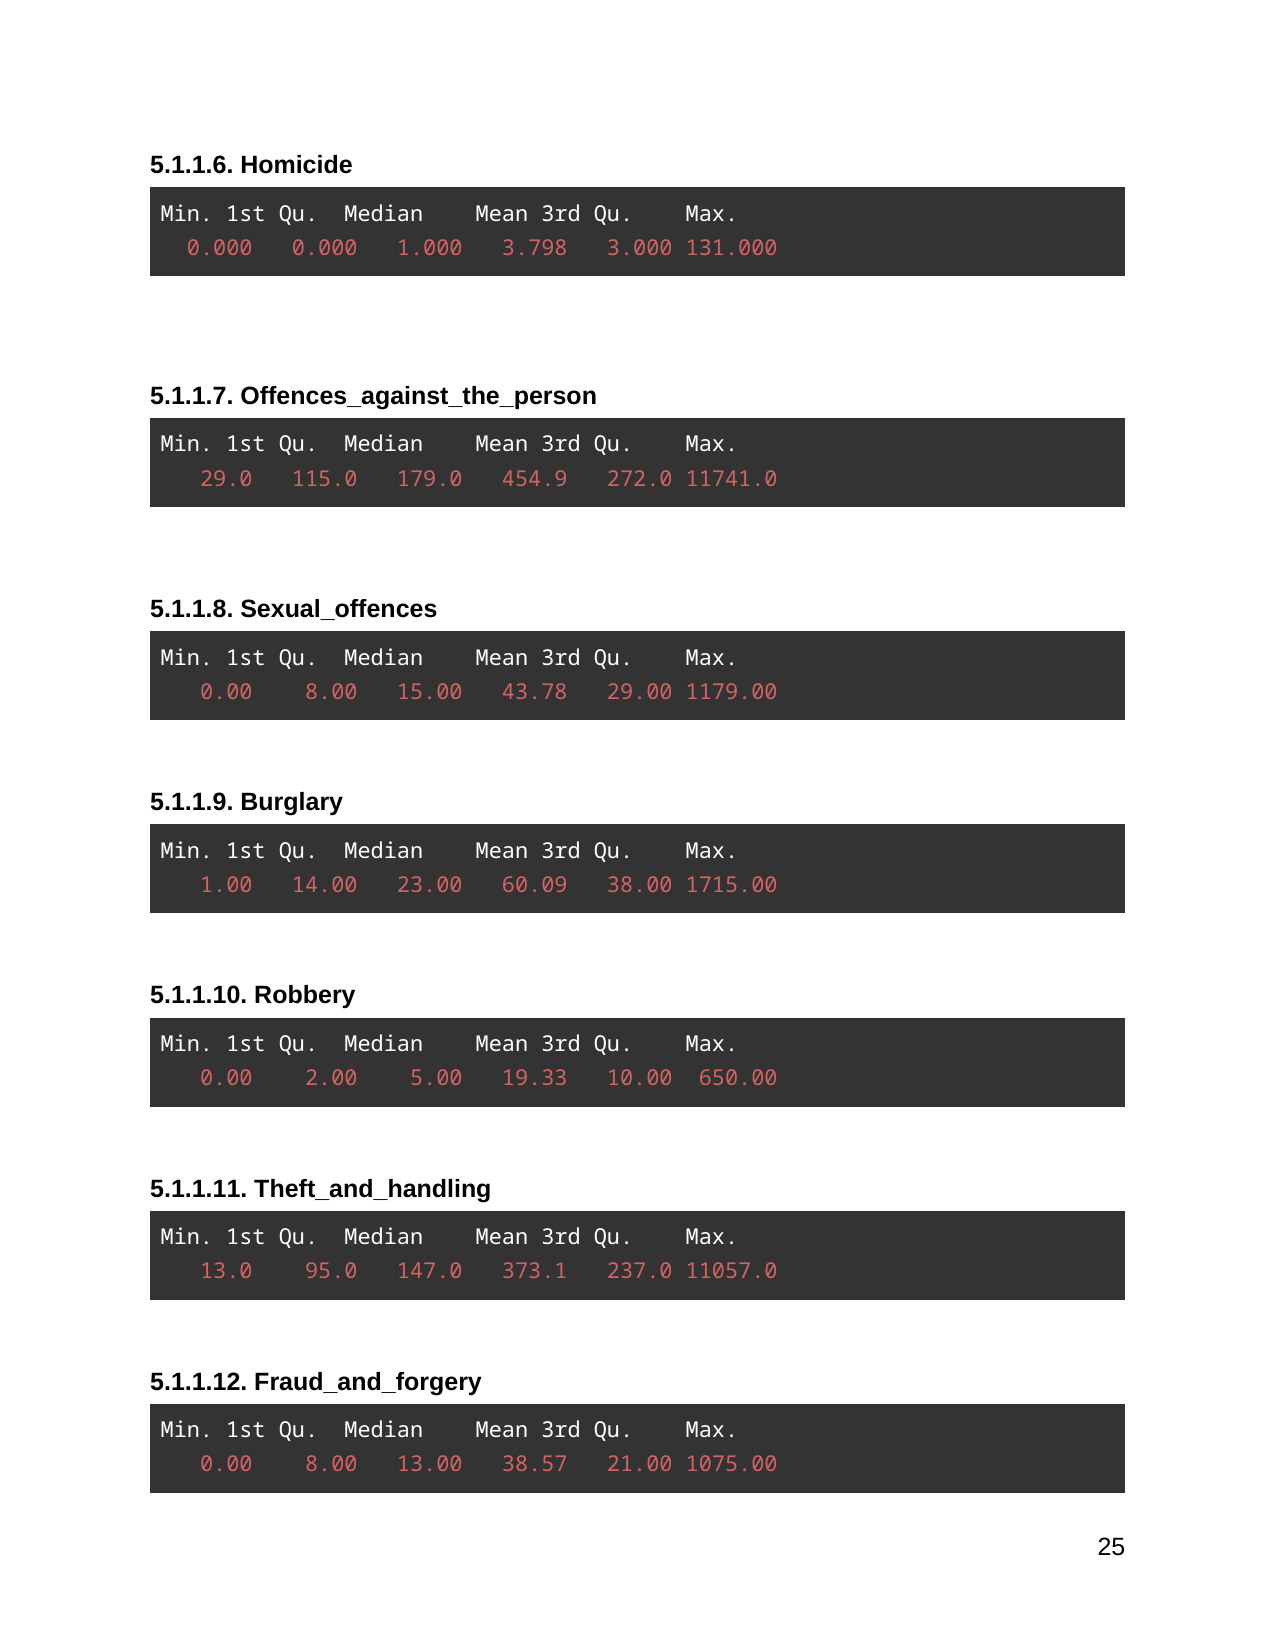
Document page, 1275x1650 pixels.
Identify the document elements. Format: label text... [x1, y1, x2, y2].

table_header Min. 1st Qu. Median Mean 3rd Qu. Max. 0.00 2.00 5.00 19.33 10.00 650.00 [150, 1018, 1125, 1107]
table_header Min. 1st Qu. Median Mean 3rd Qu. Max. 13.0 95.0 147.0 373.1 237.0 11057.0 [150, 1211, 1125, 1300]
table_header Min. 1st Qu. Median Mean 3rd Qu. Max. 29.0 115.0 179.0 454.9 272.0 11741.0 [150, 418, 1125, 507]
subtitle 5.1.1.9. Burglary [150, 787, 1125, 816]
subtitle 5.1.1.6. Homicide [150, 150, 1125, 179]
subtitle 5.1.1.11. Theft_and_handling [150, 1173, 1125, 1202]
subtitle 5.1.1.12. Fraud_and_forgery [150, 1367, 1125, 1395]
table_header Min. 1st Qu. Median Mean 3rd Qu. Max. 0.00 8.00 13.00 38.57 21.00 1075.00 [150, 1404, 1125, 1493]
table_header Min. 1st Qu. Median Mean 3rd Qu. Max. 1.00 14.00 23.00 60.09 38.00 1715.00 [150, 824, 1125, 913]
subtitle 5.1.1.7. Offences_against_the_person [150, 381, 1125, 410]
table_header Min. 1st Qu. Median Mean 3rd Qu. Max. 0.000 0.000 1.000 3.798 3.000 131.000 [150, 187, 1125, 276]
subtitle 5.1.1.8. Sexual_offences [150, 594, 1125, 623]
subtitle 5.1.1.10. Robbery [150, 980, 1125, 1009]
table_header Min. 1st Qu. Median Mean 3rd Qu. Max. 0.00 8.00 15.00 43.78 29.00 1179.00 [150, 631, 1125, 720]
